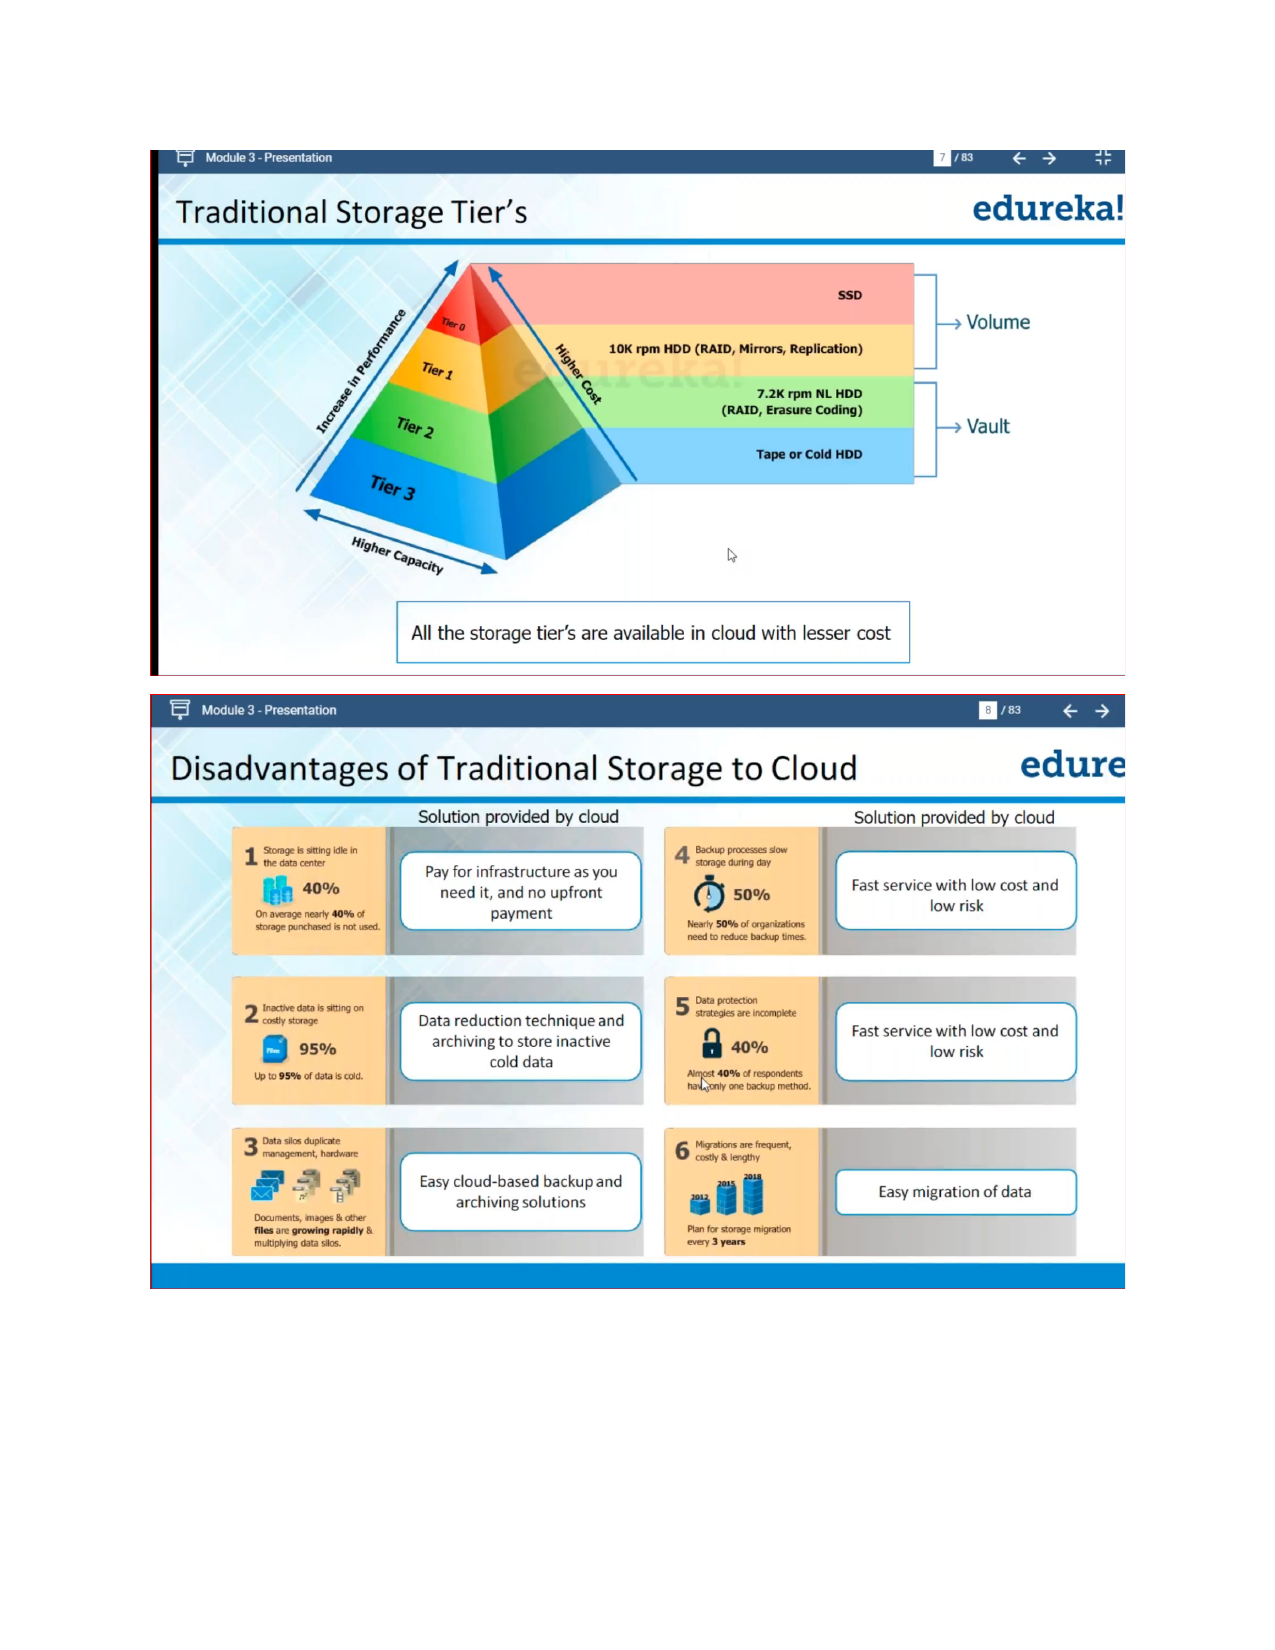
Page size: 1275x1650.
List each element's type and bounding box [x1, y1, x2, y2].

picture [150, 150, 1125, 676]
picture [150, 694, 1125, 1289]
